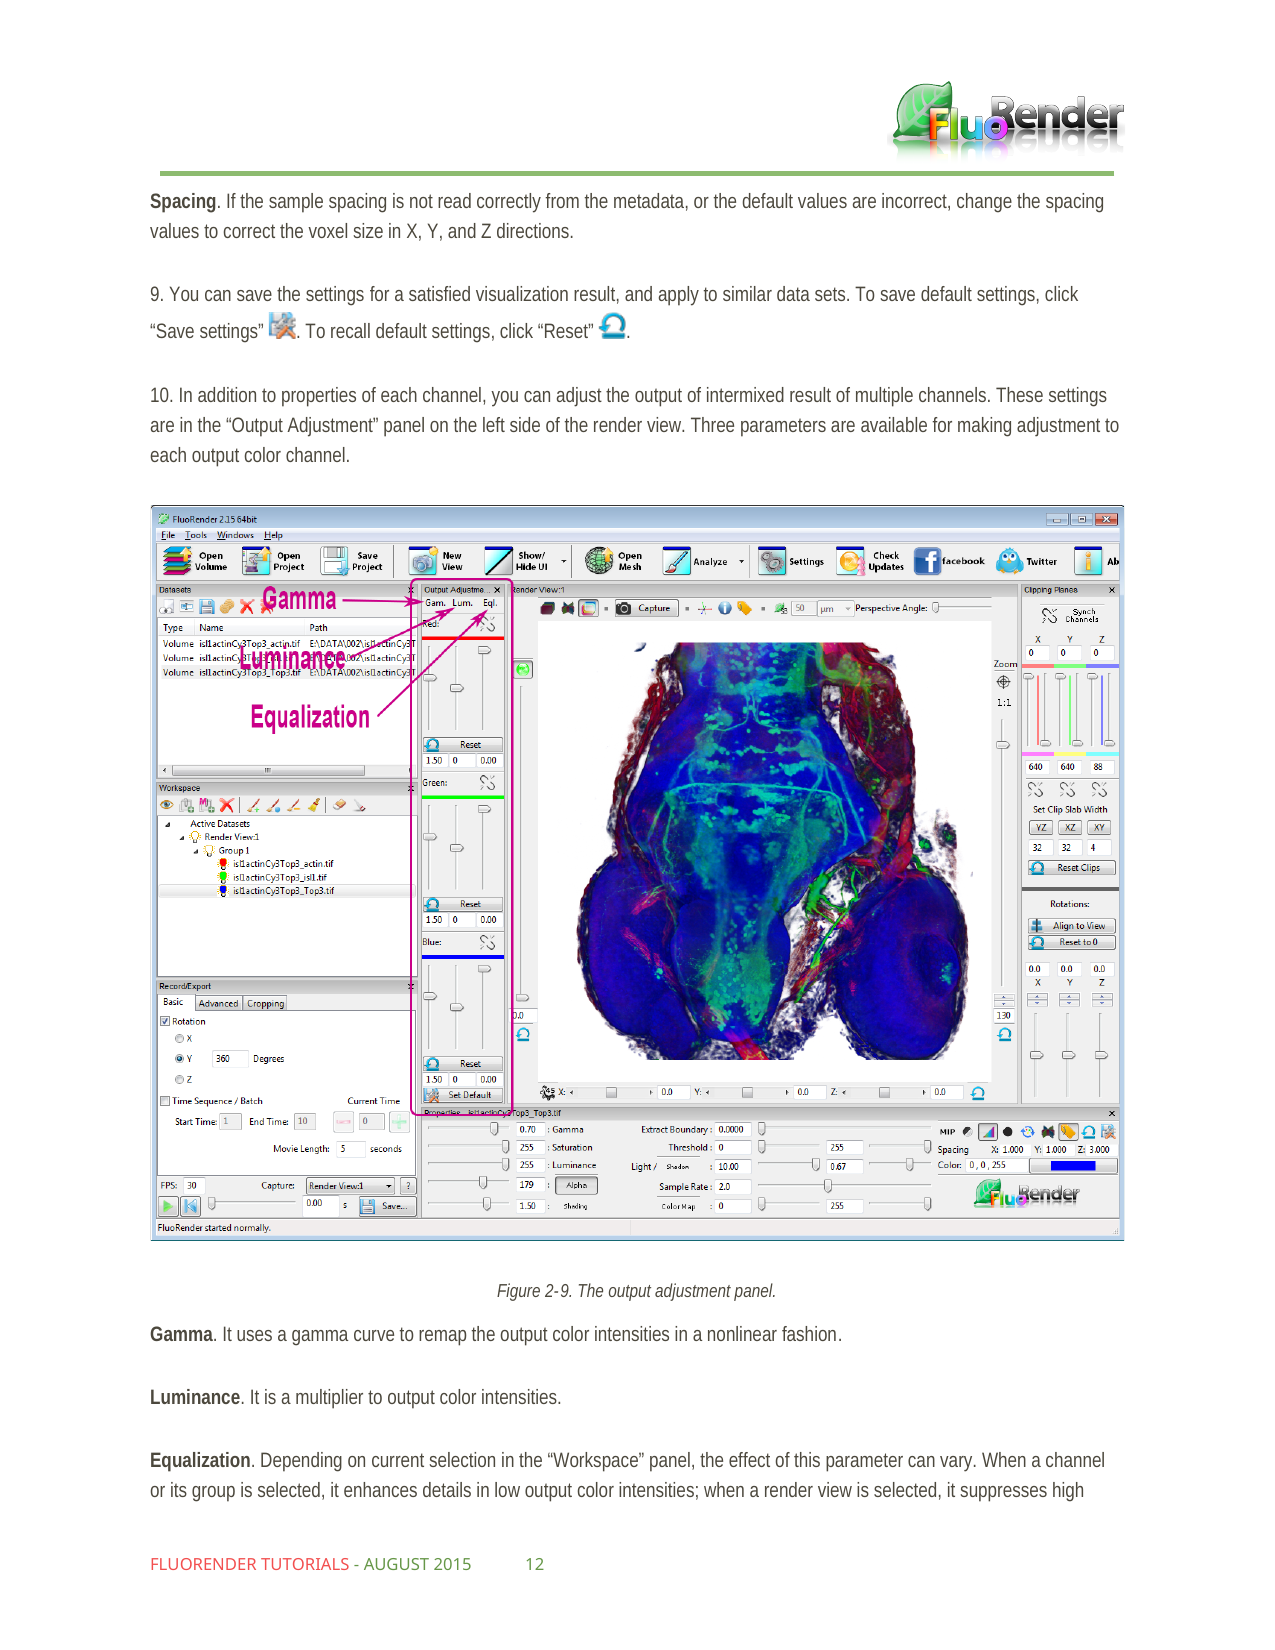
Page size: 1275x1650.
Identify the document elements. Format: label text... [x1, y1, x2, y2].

text Gamma. It uses a gamma curve to remap the output color intensities in a nonlinear fashion. [150, 1322, 1125, 1346]
picture [150, 505, 1125, 1241]
picture [598, 312, 626, 339]
picture [887, 75, 1125, 165]
text 9. You can save the settings for a satisfied visualization result, and apply to similar data sets. To save default settings, click “Save settings” . To recall default settings, click “Reset” . [150, 282, 1125, 343]
text Luminance. It is a multiplier to output color intensities. [150, 1385, 1125, 1409]
text 10. In addition to properties of each channel, you can adjust the output of intermixed result of multiple channels. These settings are in the “Output Adjustment” panel on the left side of the render view. Three parameters are available for making adjustment to each output color channel. [150, 383, 1125, 466]
picture [268, 312, 296, 339]
text Spacing. If the sample spacing is not read correctly from the metadata, or the default values are incorrect, change the spacing values to correct the voxel size in X, Y, and Z directions. [150, 189, 1125, 243]
